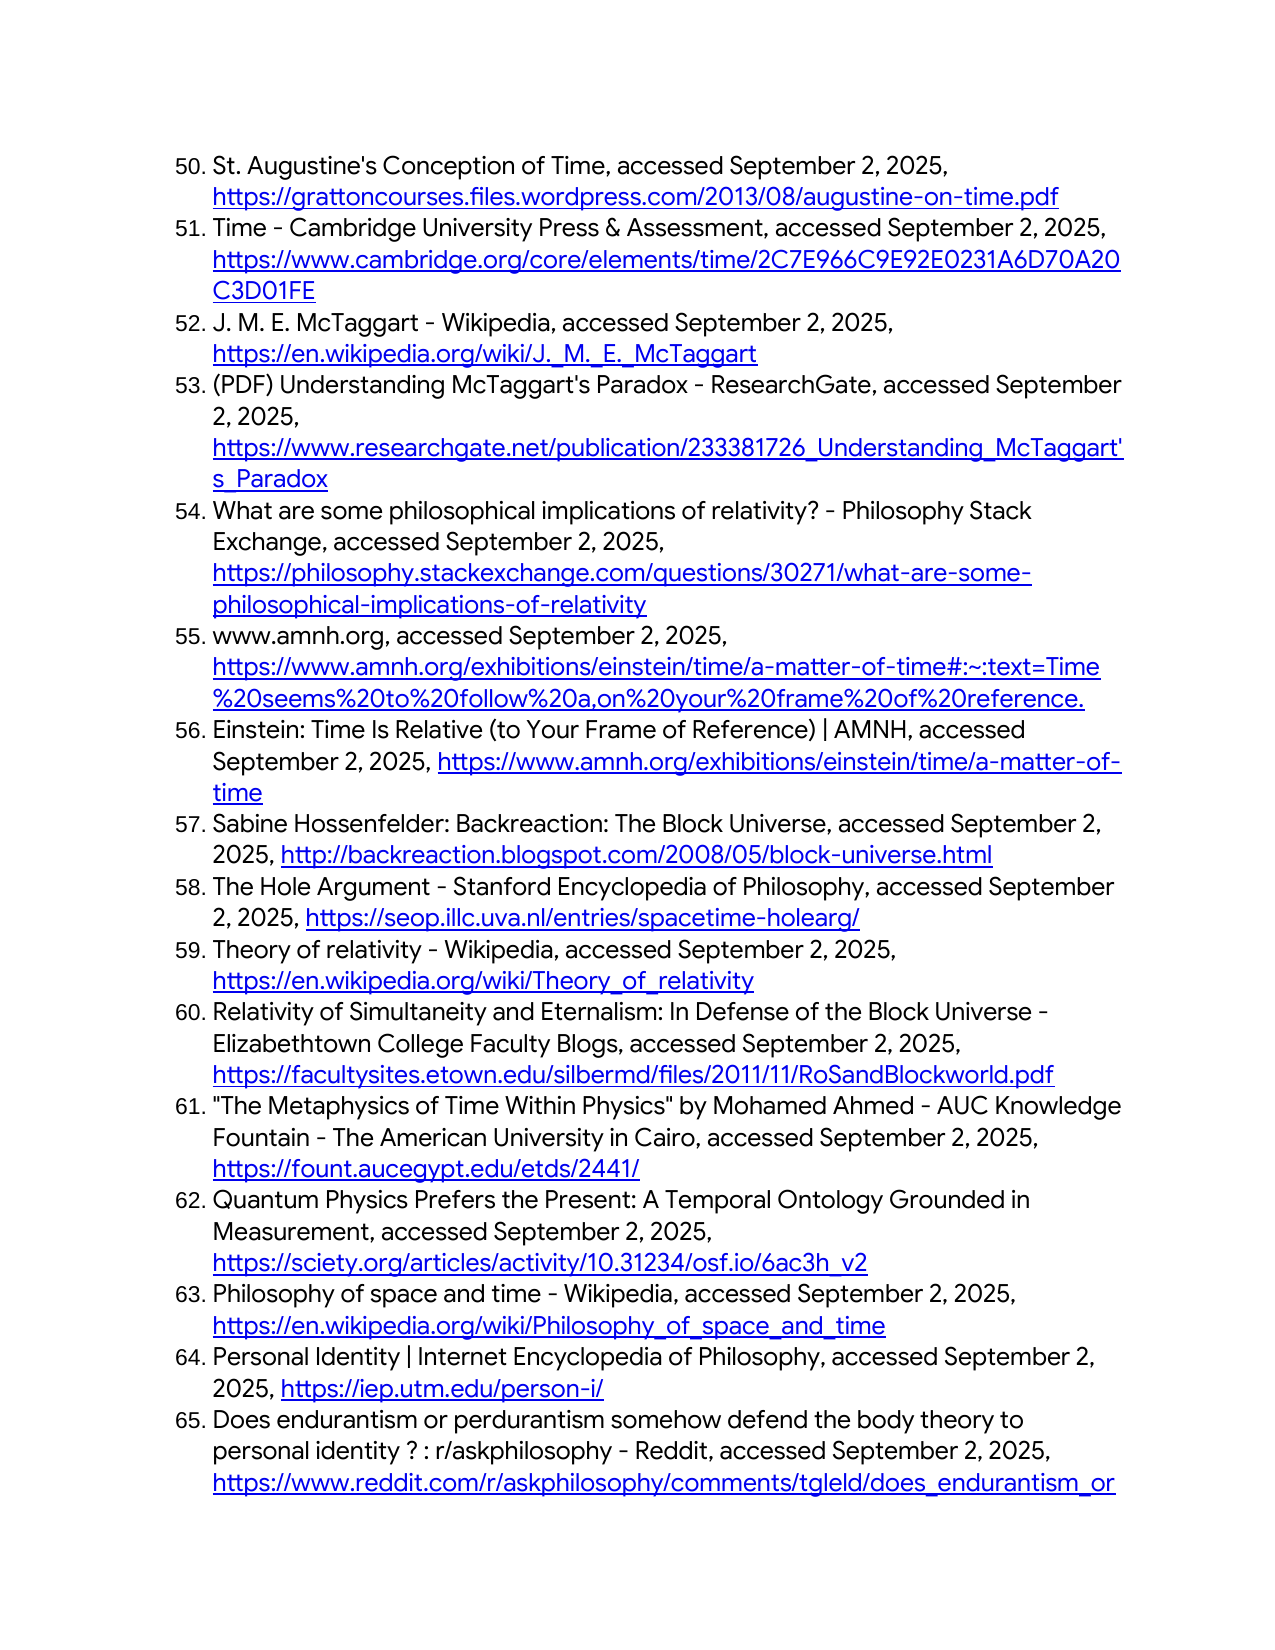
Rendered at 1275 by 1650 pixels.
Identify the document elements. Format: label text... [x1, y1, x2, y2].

list What are some philosophical implications of relativity? - Philosophy Stack Exchange, accessed September 2, 2025, https://philosophy.stackexchange.com/questions/30271/what-are-some-philosophical-implications-of-relativity [175, 495, 1125, 620]
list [175, 1404, 1125, 1498]
list Quantum Physics Prefers the Present: A Temporal Ontology Grounded in Measurement, accessed September 2, 2025, https://sciety.org/articles/activity/10.31234/osf.io/6ac3h_v2 [175, 1185, 1125, 1279]
list Theory of relativity - Wikipedia, accessed September 2, 2025, https://en.wikipedia.org/wiki/Theory_of_relativity [175, 934, 1125, 997]
list Einstein: Time Is Relative (to Your Frame of Reference) | AMNH, accessed September 2, 2025, https://www.amnh.org/exhibitions/einstein/time/a-matter-of-time [175, 714, 1125, 808]
list Personal Identity | Internet Encyclopedia of Philosophy, accessed September 2, 2025, https://iep.utm.edu/person-i/ [175, 1341, 1125, 1404]
list The Hole Argument - Stanford Encyclopedia of Philosophy, accessed September 2, 2025, https://seop.illc.uva.nl/entries/spacetime-holearg/ [175, 871, 1125, 934]
list "The Metaphysics of Time Within Physics" by Mohamed Ahmed - AUC Knowledge Fountain - The American University in Cairo, accessed September 2, 2025, https://fount.aucegypt.edu/etds/2441/ [175, 1091, 1125, 1185]
list Time - Cambridge University Press & Assessment, accessed September 2, 2025, https://www.cambridge.org/core/elements/time/2C7E966C9E92E0231A6D70A20C3D01FE [175, 213, 1125, 307]
list Relativity of Simultaneity and Eternalism: In Defense of the Block Universe - Elizabethtown College Faculty Blogs, accessed September 2, 2025, https://facultysites.etown.edu/silbermd/files/2011/11/RoSandBlockworld.pdf [175, 997, 1125, 1091]
list www.amnh.org, accessed September 2, 2025, https://www.amnh.org/exhibitions/einstein/time/a-matter-of-time#:~:text=Time%20seems%20to%20follow%20a,on%20your%20frame%20of%20reference. [175, 620, 1125, 714]
list (PDF) Understanding McTaggart's Paradox - ResearchGate, accessed September 2, 2025, https://www.researchgate.net/publication/233381726_Understanding_McTaggart's_Paradox [175, 369, 1125, 495]
list J. M. E. McTaggart - Wikipedia, accessed September 2, 2025, https://en.wikipedia.org/wiki/J._M._E._McTaggart [175, 307, 1125, 369]
list St. Augustine's Conception of Time, accessed September 2, 2025, https://grattoncourses.files.wordpress.com/2013/08/augustine-on-time.pdf [175, 150, 1125, 213]
list Philosophy of space and time - Wikipedia, accessed September 2, 2025, https://en.wikipedia.org/wiki/Philosophy_of_space_and_time [175, 1279, 1125, 1341]
list Sabine Hossenfelder: Backreaction: The Block Universe, accessed September 2, 2025, http://backreaction.blogspot.com/2008/05/block-universe.html [175, 808, 1125, 871]
